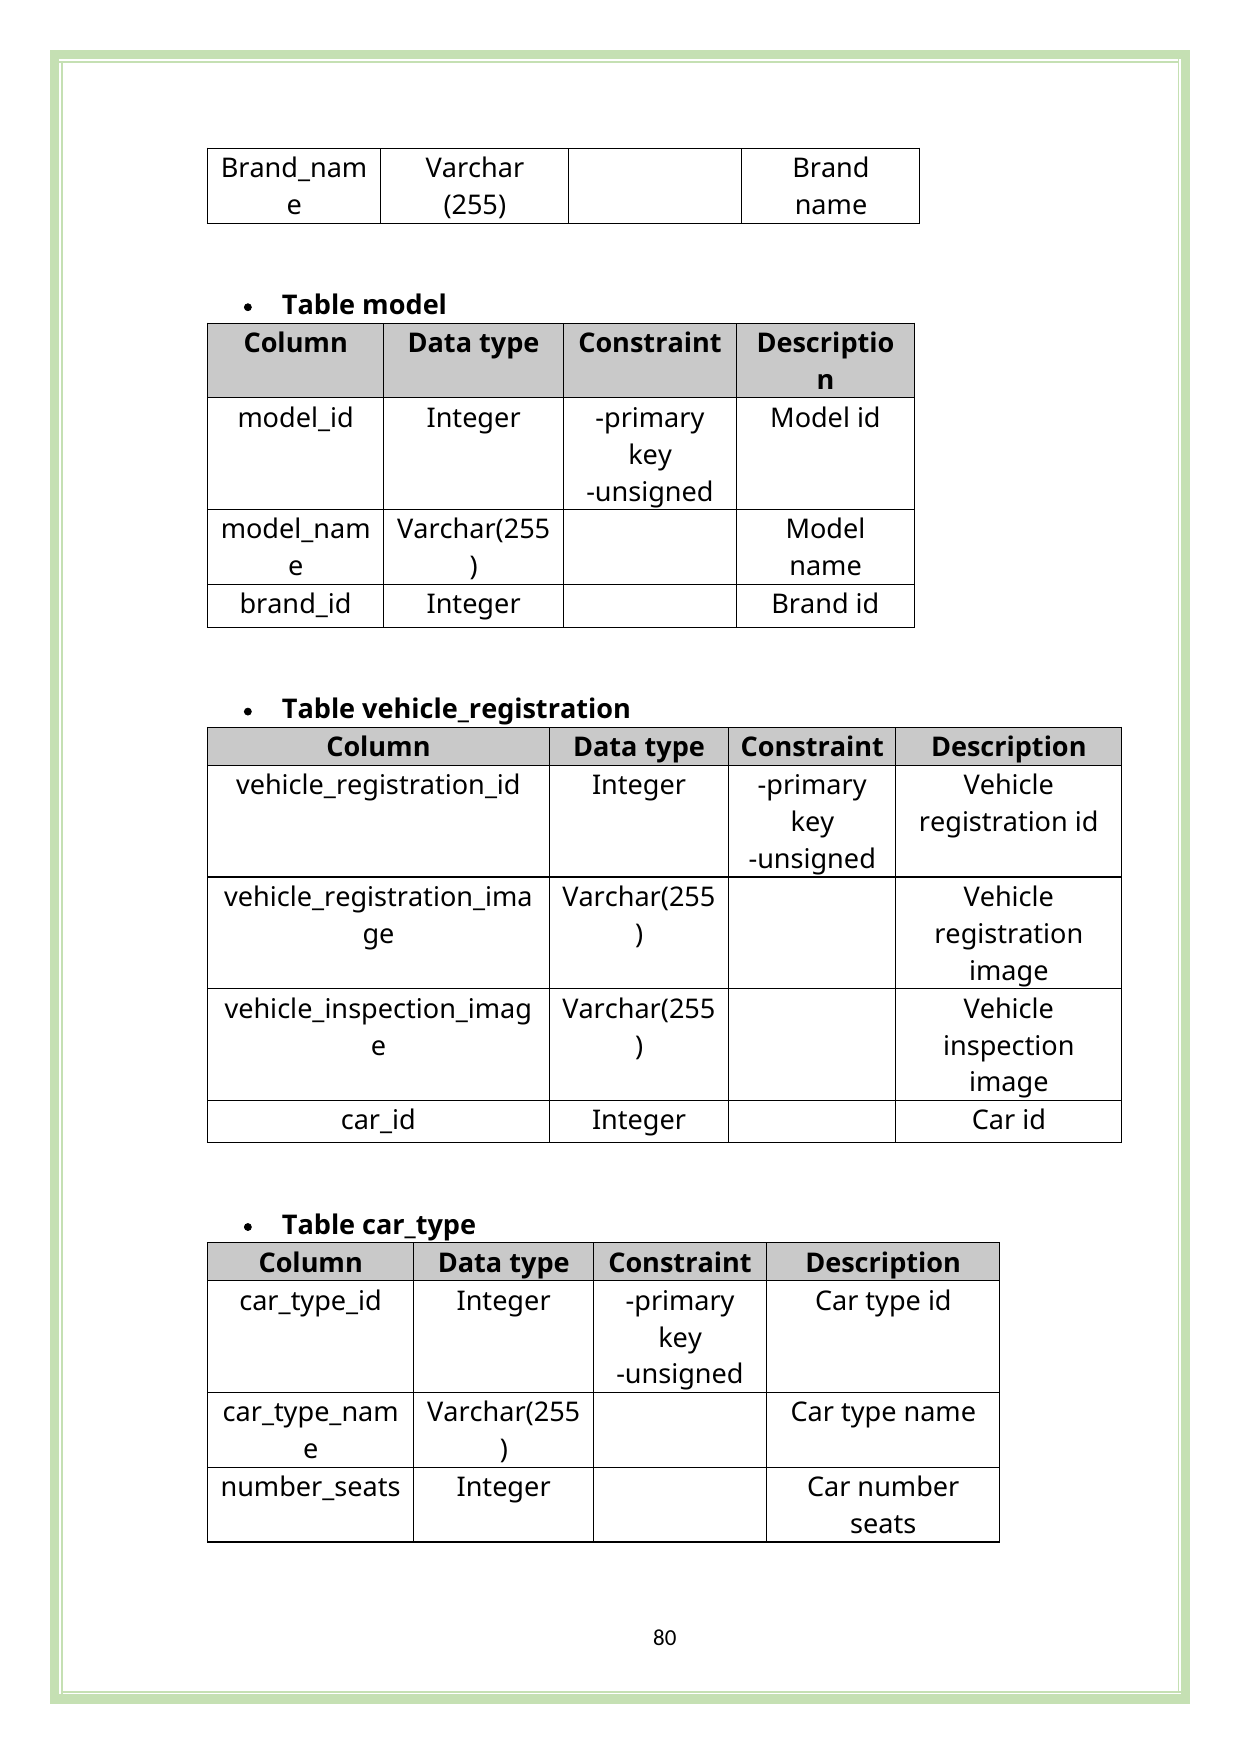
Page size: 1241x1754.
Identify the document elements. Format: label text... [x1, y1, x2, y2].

table_header Column [208, 324, 383, 397]
table_cell Brand id [737, 585, 914, 627]
table_header Description [737, 324, 914, 397]
table_cell model_id [208, 398, 383, 509]
table_cell vehicle_registration_id [208, 766, 549, 876]
table_cell Integer [550, 1101, 728, 1142]
table_cell Varchar(255) [384, 510, 563, 584]
table_header Constraint [729, 728, 895, 765]
table_cell Car id [896, 1101, 1121, 1142]
table_cell [569, 149, 741, 222]
table_cell Vehicle registration image [896, 878, 1121, 988]
table_cell -primary key -unsigned [594, 1281, 766, 1392]
table_cell Integer [414, 1281, 593, 1392]
table_cell vehicle_inspection_image [208, 989, 549, 1100]
table_cell -primary key -unsigned [729, 766, 895, 876]
table_cell Varchar(255) [550, 878, 728, 988]
list Table vehicle_registration [244, 690, 1122, 727]
table_cell Car number seats [767, 1468, 999, 1541]
table_cell Varchar(255) [414, 1393, 593, 1467]
table_cell -primary key -unsigned [564, 398, 736, 509]
table_header Column [208, 728, 549, 765]
table_cell Vehicle registration id [896, 766, 1121, 876]
table_header Description [767, 1243, 999, 1280]
table_cell [594, 1393, 766, 1467]
table_cell Integer [550, 766, 728, 876]
table_cell [594, 1468, 766, 1541]
table_cell Integer [414, 1468, 593, 1541]
table_cell [564, 510, 736, 584]
table_cell Model id [737, 398, 914, 509]
table_cell Brand name [742, 149, 919, 222]
table_cell Car type name [767, 1393, 999, 1467]
table_cell Integer [384, 398, 563, 509]
table_header Column [208, 1243, 413, 1280]
table_cell Model name [737, 510, 914, 584]
table_cell [729, 878, 895, 988]
table_cell car_type_name [208, 1393, 413, 1467]
table_header Data type [384, 324, 563, 397]
table_cell model_name [208, 510, 383, 584]
table_header Constraint [594, 1243, 766, 1280]
list Table model [244, 286, 1122, 322]
table_cell vehicle_registration_image [208, 878, 549, 988]
table_cell Varchar(255) [550, 989, 728, 1100]
table_cell [729, 989, 895, 1100]
table_header Data type [550, 728, 728, 765]
table_cell Vehicle inspection image [896, 989, 1121, 1100]
table_cell [729, 1101, 895, 1142]
table_header Data type [414, 1243, 593, 1280]
table_cell car_type_id [208, 1281, 413, 1392]
table_cell number_seats [208, 1468, 413, 1541]
table_header Constraint [564, 324, 736, 397]
table_cell [564, 585, 736, 627]
list Table car_type [244, 1205, 1122, 1242]
table_cell Car type id [767, 1281, 999, 1392]
table_cell Varchar (255) [381, 149, 568, 222]
table_header Description [896, 728, 1121, 765]
table_cell car_id [208, 1101, 549, 1142]
table_cell brand_id [208, 585, 383, 627]
table_cell Brand_name [208, 149, 380, 222]
table_cell Integer [384, 585, 563, 627]
